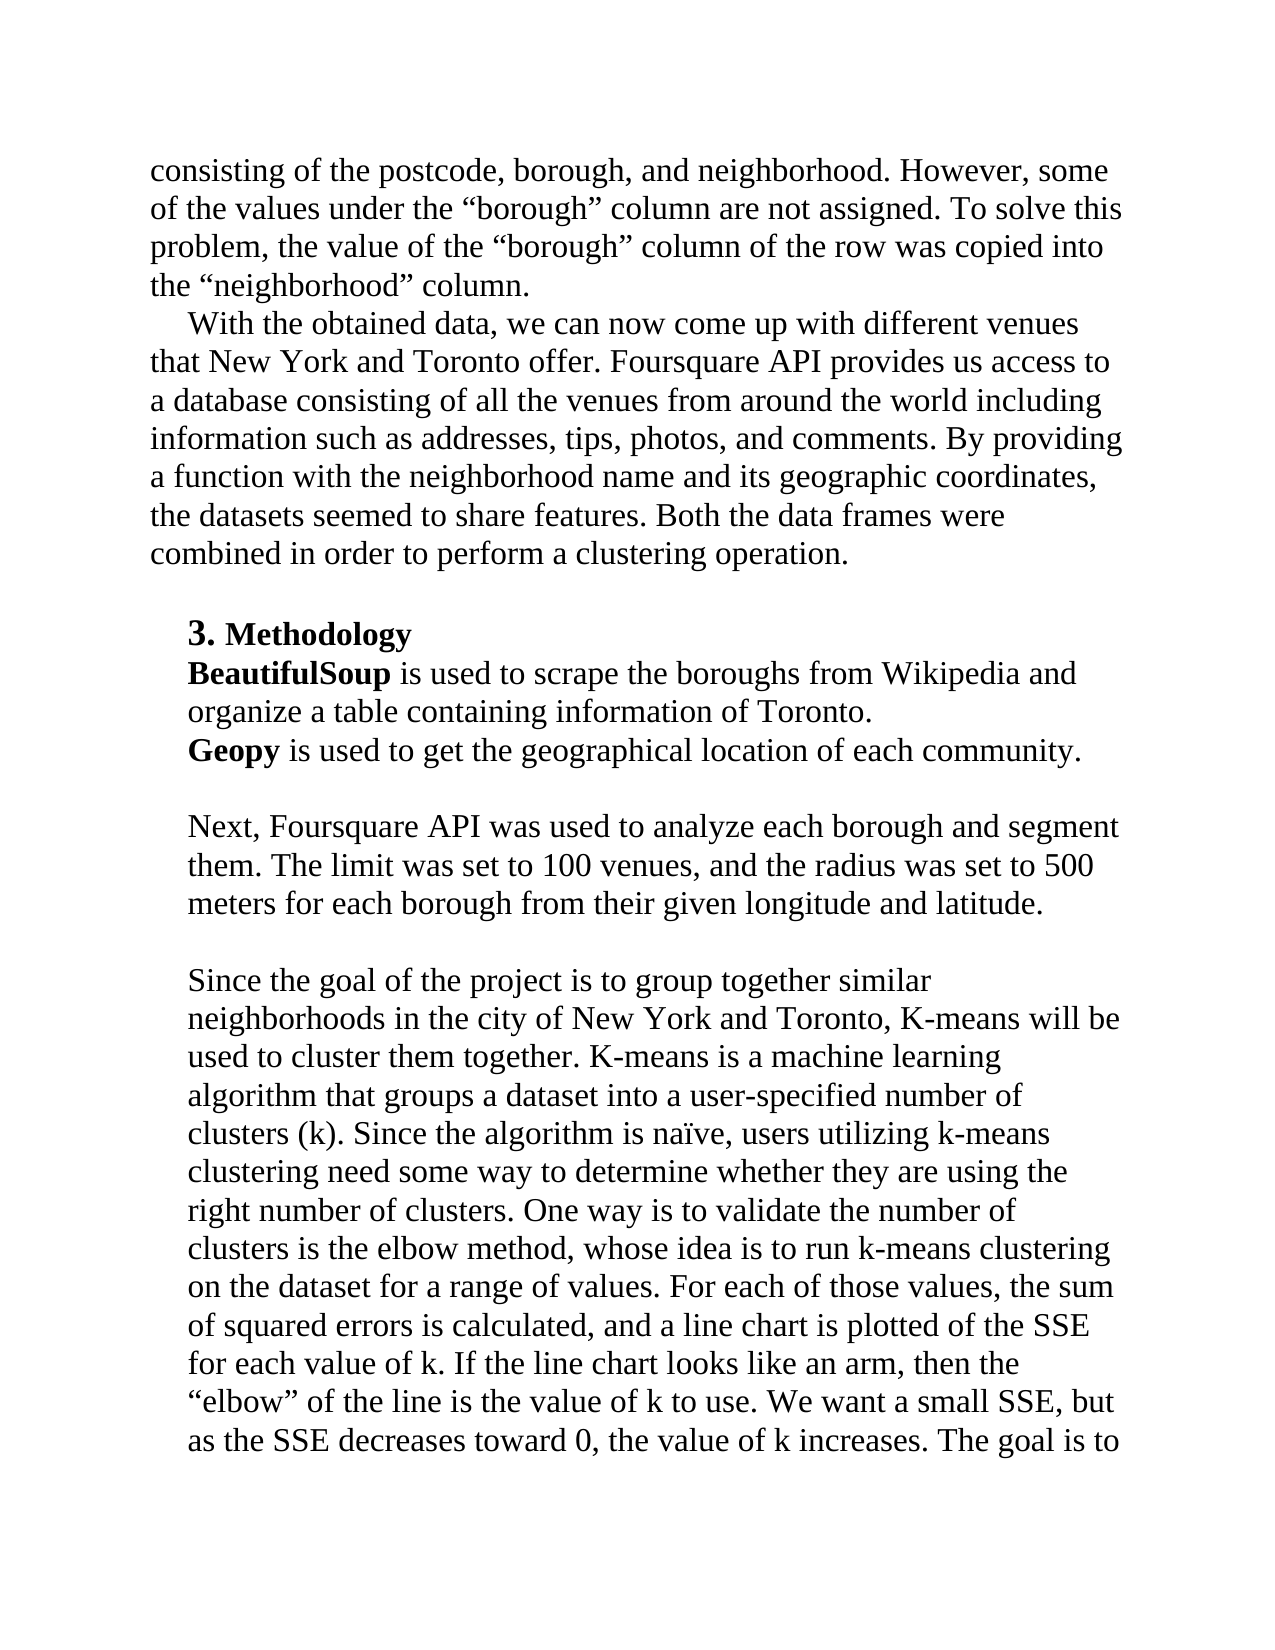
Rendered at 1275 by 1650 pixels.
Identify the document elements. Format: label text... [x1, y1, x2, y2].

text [187, 960, 1125, 1458]
text Next, Foursquare API was used to analyze each borough and segment them. The limit was set to 100 venues, and the radius was set to 500 meters for each borough from their given longitude and latitude. [187, 806, 1125, 921]
text BeautifulSoup is used to scrape the boroughs from Wikipedia and organize a table containing information of Toronto. [187, 653, 1125, 730]
text Geopy is used to get the geographical location of each community. [187, 730, 1125, 768]
text With the obtained data, we can now come up with different venues that New York and Toronto offer. Foursquare API provides us access to a database consisting of all the venues from around the world including information such as addresses, tips, photos, and comments. By providing a function with the neighborhood name and its geographic coordinates, the datasets seemed to share features. Both the data frames were combined in order to perform a clustering operation. [150, 303, 1125, 572]
list Methodology [187, 610, 1125, 653]
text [150, 150, 1125, 303]
